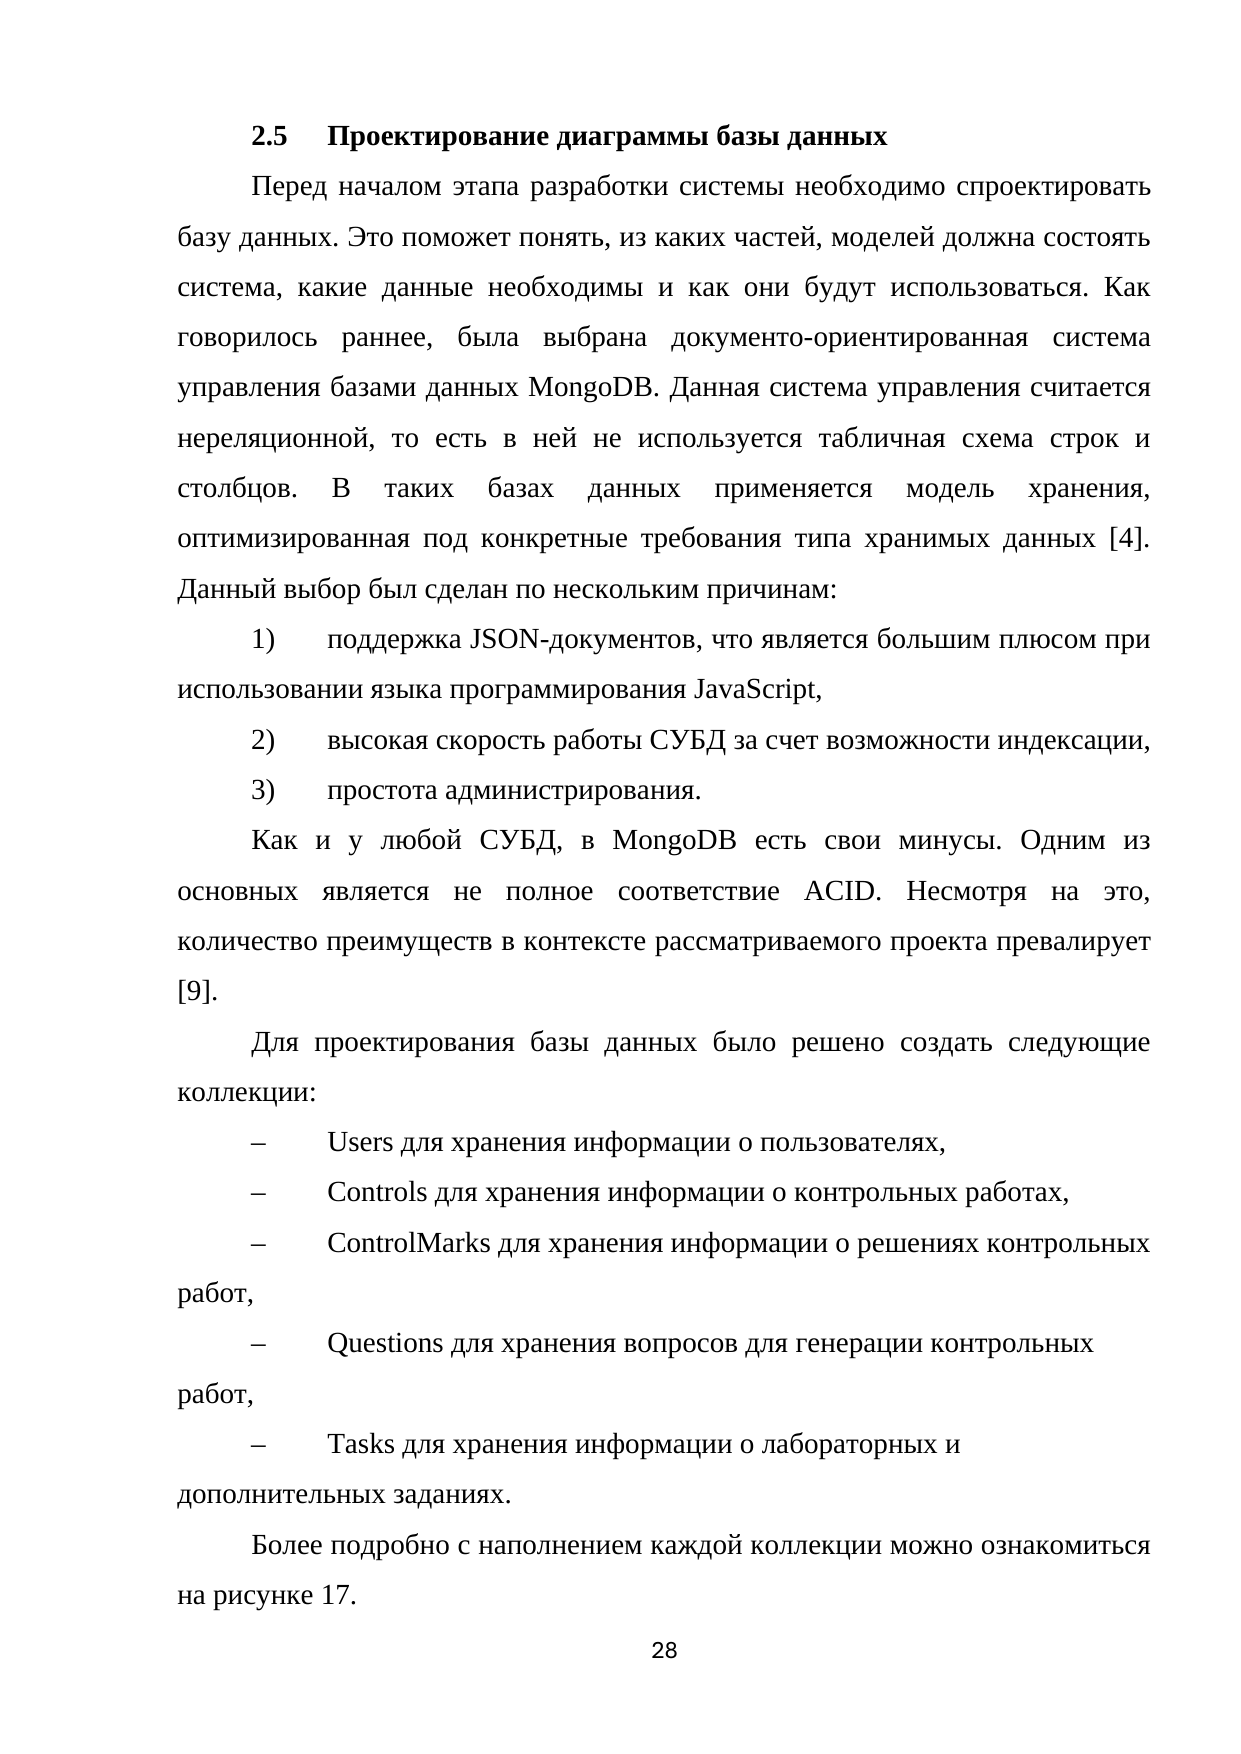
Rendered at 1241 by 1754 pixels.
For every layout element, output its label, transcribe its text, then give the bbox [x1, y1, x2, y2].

text Перед началом этапа разработки системы необходимо спроектировать базу данных. Это поможет понять, из каких частей, моделей должна состоять система, какие данные необходимы и как они будут использоваться. Как говорилось раннее, была выбрана документо-ориентированная система управления базами данных MongoDB. Данная система управления считается нереляционной, то есть в ней не используется табличная схема строк и столбцов. В таких базах данных применяется модель хранения, оптимизированная под конкретные требования типа хранимых данных [4]. Данный выбор был сделан по нескольким причинам: [177, 168, 1152, 604]
text Для проектирования базы данных было решено создать следующие коллекции: [177, 1024, 1152, 1107]
list поддержка JSON-документов, что является большим плюсом при использовании языка программирования JavaScript, [177, 621, 1152, 705]
list Tasks для хранения информации о лабораторных и дополнительных заданиях. [177, 1426, 1152, 1510]
list высокая скорость работы СУБД за счет возможности индексации, [177, 722, 1152, 755]
list простота администрирования. [177, 772, 1152, 806]
list ControlMarks для хранения информации о решениях контрольных работ, [177, 1225, 1152, 1309]
list Controls для хранения информации о контрольных работах, [177, 1174, 1152, 1208]
list Users для хранения информации о пользователях, [177, 1124, 1152, 1158]
text Как и у любой СУБД, в MongoDB есть свои минусы. Одним из основных является не полное соответствие ACID. Несмотря на это, количество преимуществ в контексте рассматриваемого проекта превалирует [9]. [177, 822, 1152, 1007]
text Более подробно с наполнением каждой коллекции можно ознакомиться на рисунке 17. [177, 1527, 1152, 1611]
subtitle Проектирование диаграммы базы данных [177, 118, 1152, 152]
list Questions для хранения вопросов для генерации контрольных работ, [177, 1326, 1152, 1409]
